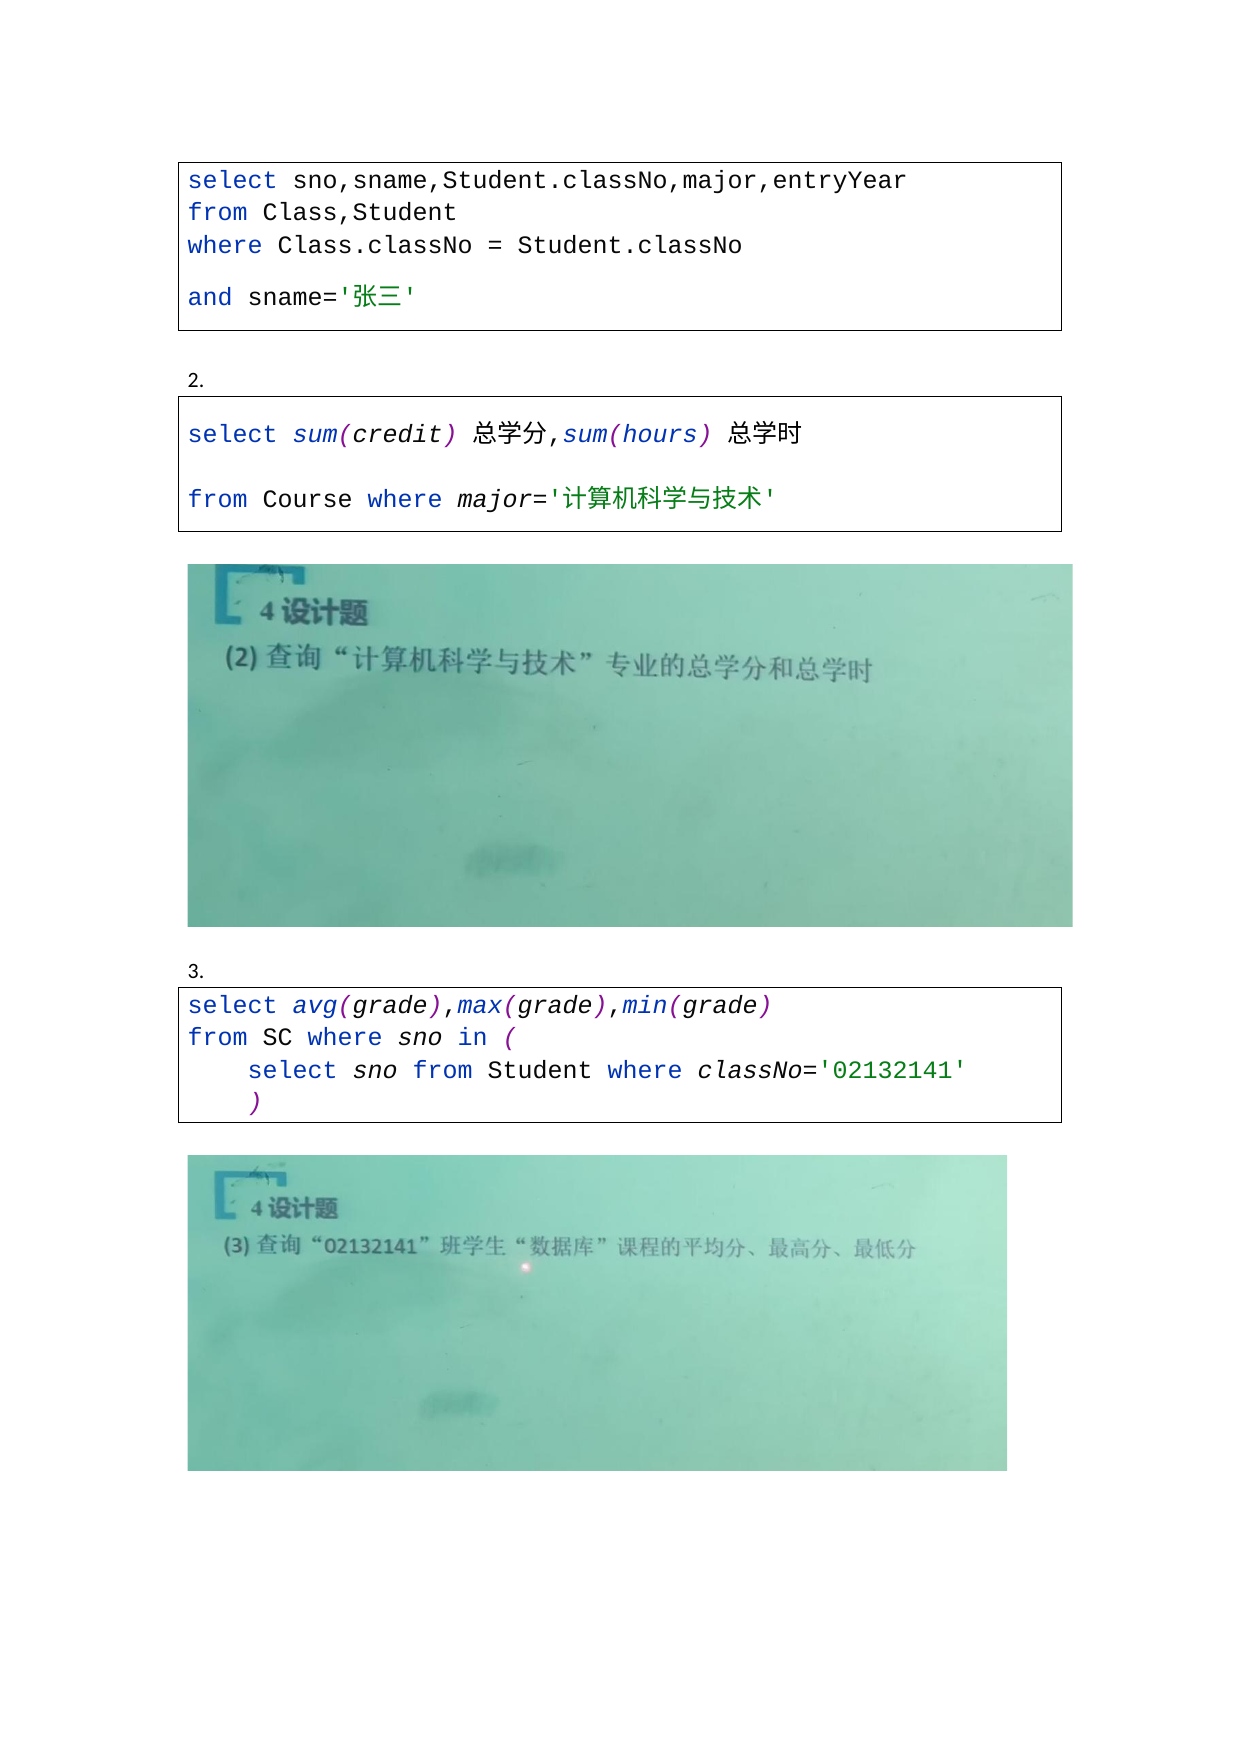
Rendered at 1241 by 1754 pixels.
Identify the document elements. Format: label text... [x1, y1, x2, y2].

text 2. [187, 363, 1053, 396]
text select sno,sname,Student.classNo,major,entryYear from Class,Student where Class.classNo = Student.classNo and sname='张三' [179, 163, 1061, 330]
text 3. [187, 954, 1053, 987]
picture [187, 1155, 1008, 1471]
picture [187, 564, 1073, 927]
text select avg(grade),max(grade),min(grade) from SC where sno in ( select sno from Student where classNo='02132141' ) [179, 988, 1061, 1122]
text select sum(credit) 总学分,sum(hours) 总学时 from Course where major='计算机科学与技术' [179, 397, 1061, 531]
